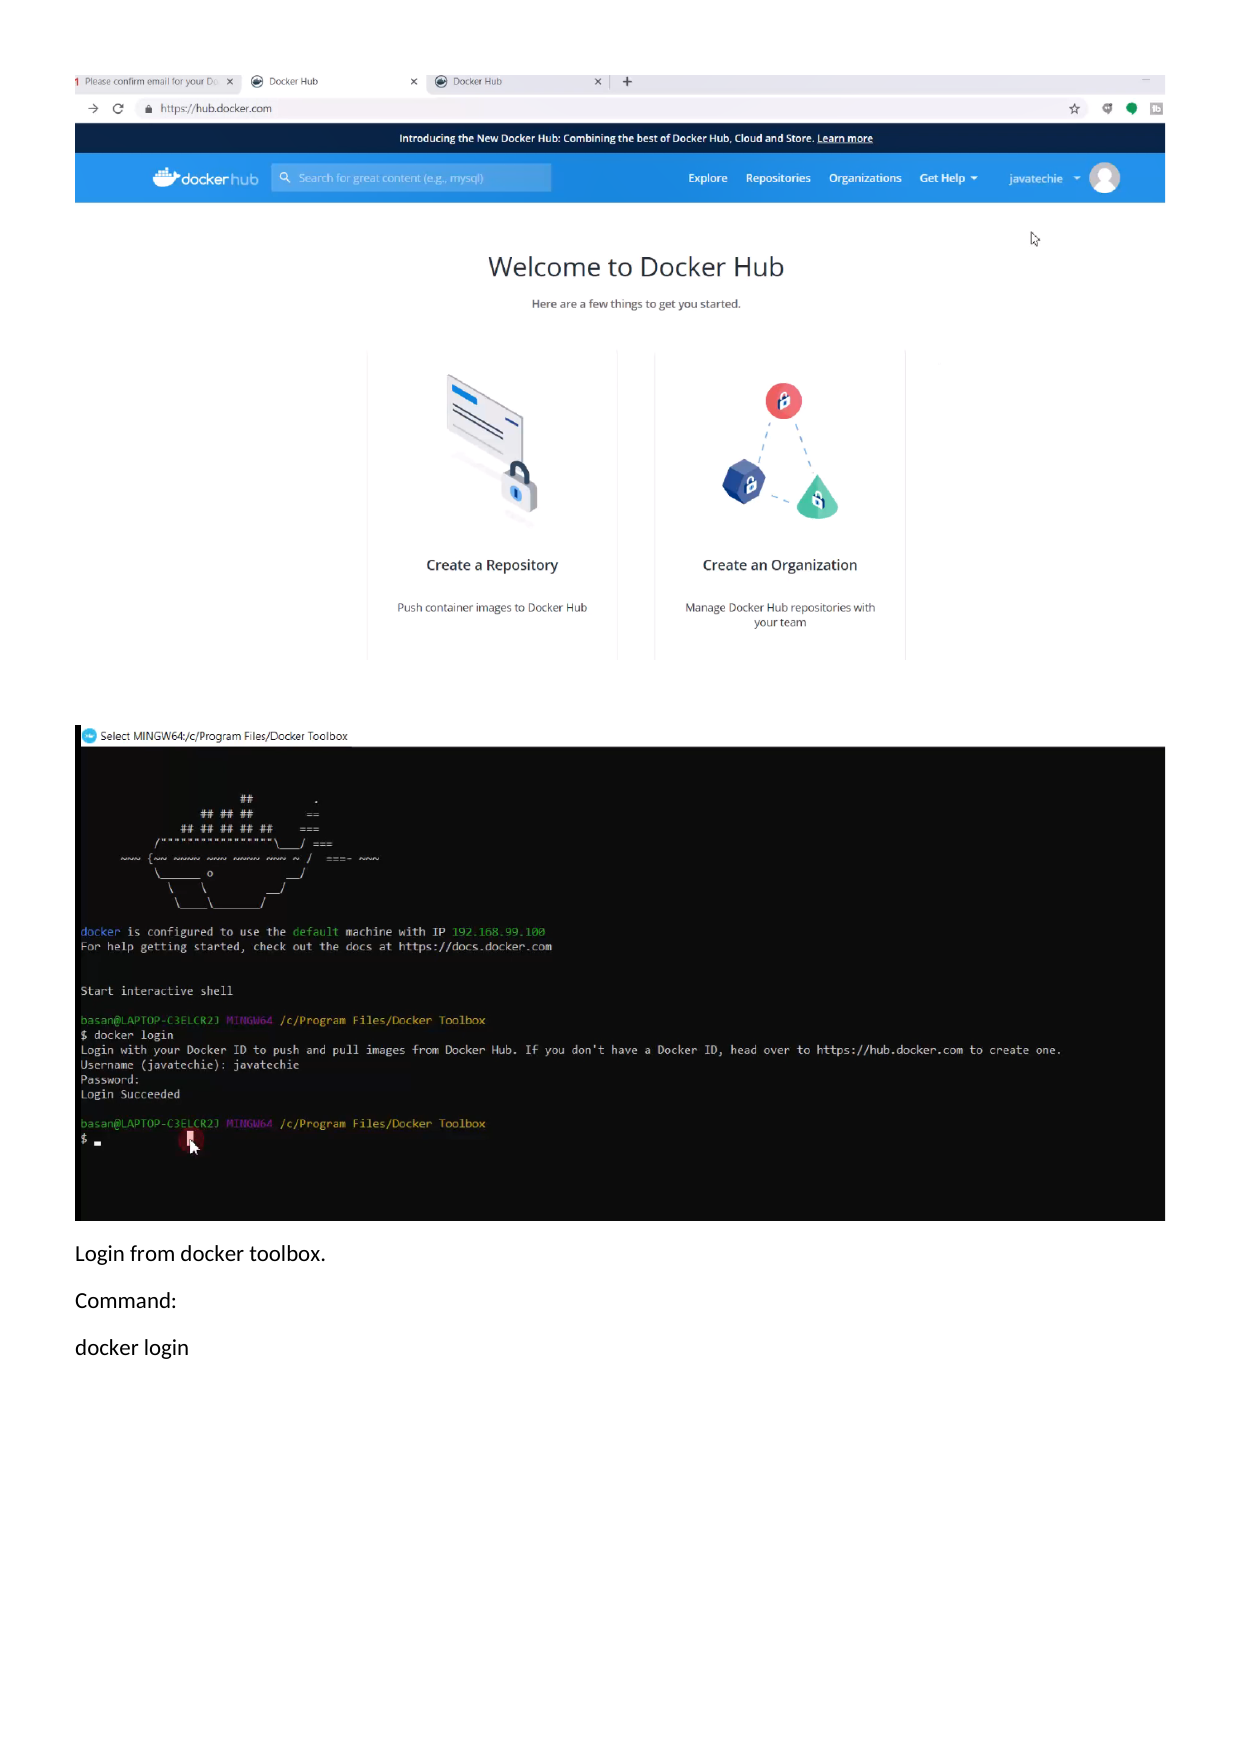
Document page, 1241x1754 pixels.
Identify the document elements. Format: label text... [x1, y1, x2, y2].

picture [75, 75, 1166, 660]
picture [75, 725, 1166, 1221]
text docker login [75, 1333, 1165, 1361]
text Command: [75, 1286, 1165, 1314]
text Login from docker toolbox. [75, 1239, 1165, 1267]
